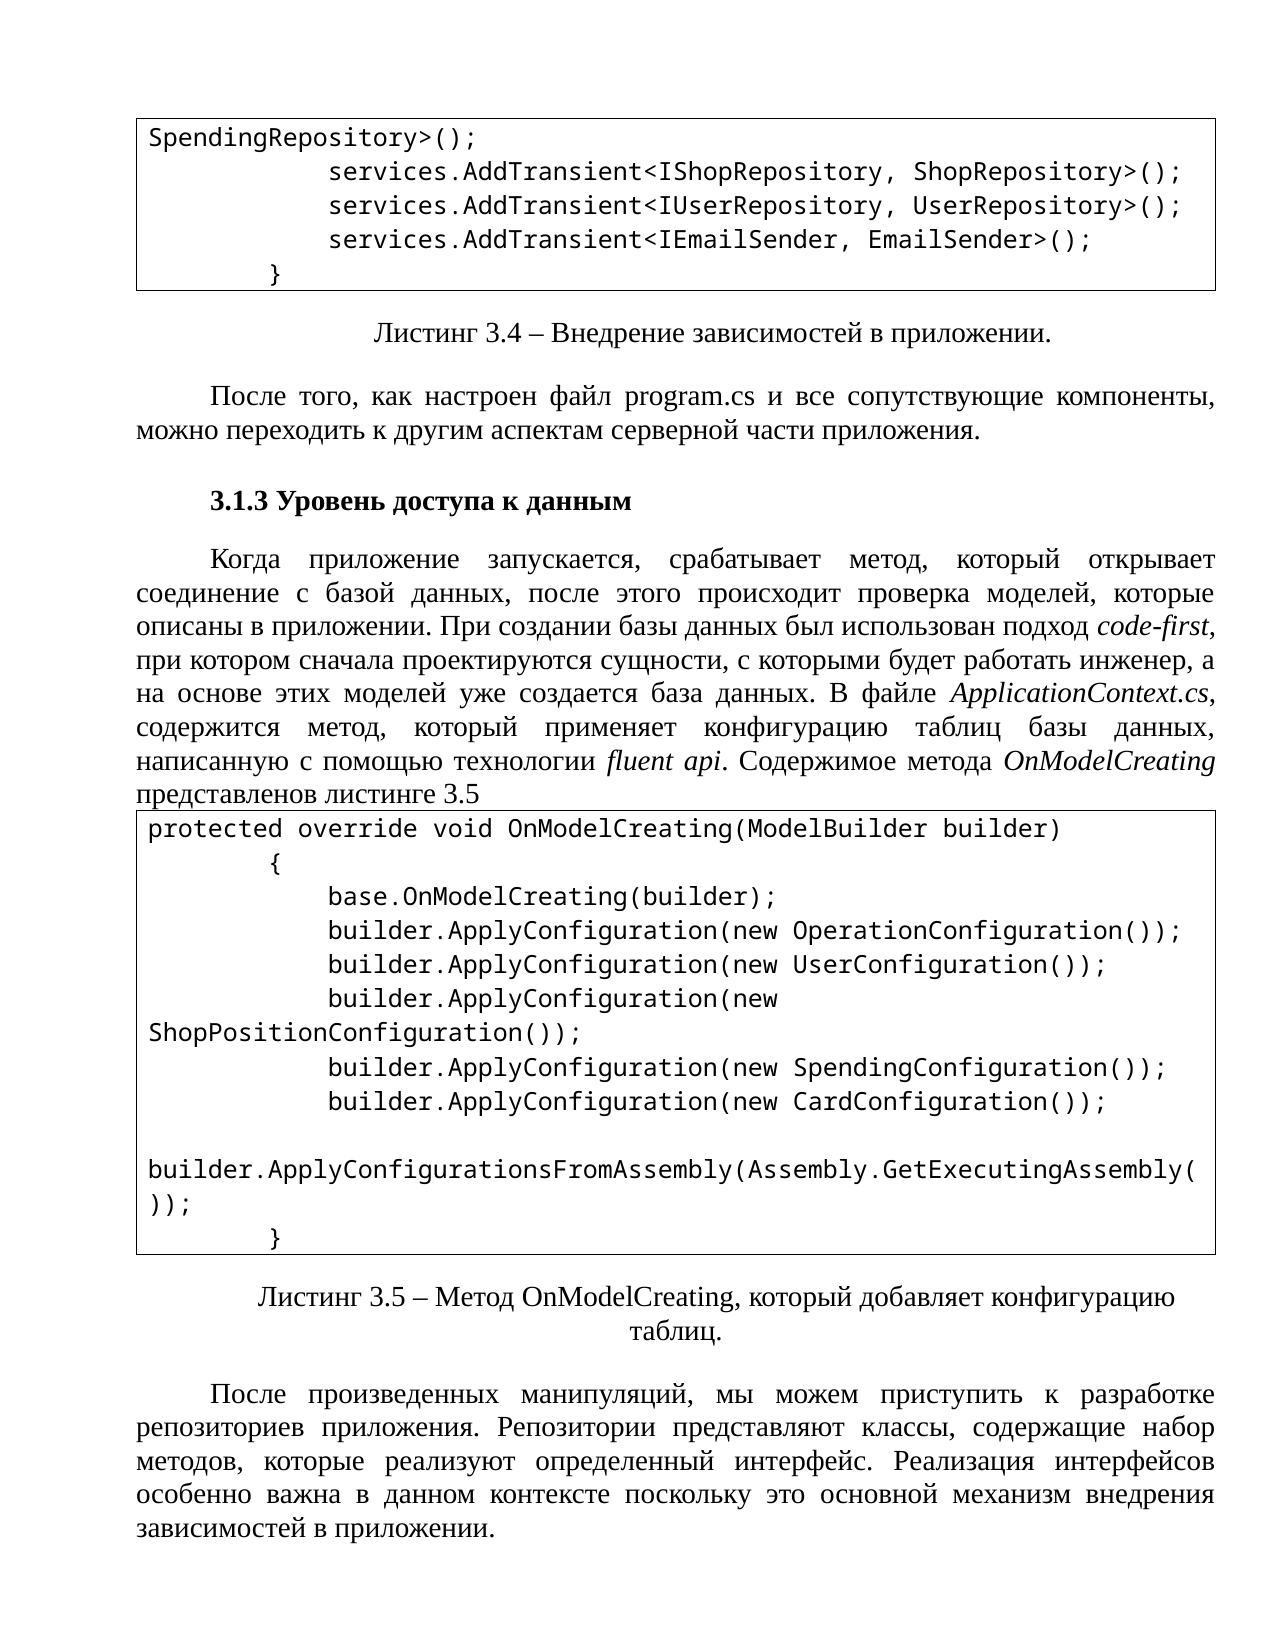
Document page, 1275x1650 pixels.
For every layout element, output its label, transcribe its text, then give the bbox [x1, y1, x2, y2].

text Листинг 3.4 – Внедрение зависимостей в приложении. [136, 316, 1216, 349]
text Листинг 3.5 – Метод OnModelCreating, который добавляет конфигурацию таблиц. [136, 1279, 1216, 1347]
text После произведенных манипуляций, мы можем приступить к разработке репозиториев приложения. Репозитории представляют классы, содержащие набор методов, которые реализуют определенный интерфейс. Реализация интерфейсов особенно важна в данном контексте поскольку это основной механизм внедрения зависимостей в приложении. [136, 1376, 1216, 1543]
text После того, как настроен файл program.cs и все сопутствующие компоненты, можно переходить к другим аспектам серверной части приложения. [136, 378, 1216, 445]
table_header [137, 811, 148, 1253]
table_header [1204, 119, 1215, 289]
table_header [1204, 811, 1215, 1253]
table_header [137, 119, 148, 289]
text Уровень доступа к данным [136, 483, 1216, 516]
text Когда приложение запускается, срабатывает метод, который открывает соединение с базой данных, после этого происходит проверка моделей, которые описаны в приложении. При создании базы данных был использован подход code-first, при котором сначала проектируются сущности, с которыми будет работать инженер, а на основе этих моделей уже создается база данных. В файле ApplicationContext.cs, содержится метод, который применяет конфигурацию таблиц базы данных, написанную с помощью технологии fluent api. Содержимое метода OnModelCreating представленов листинге 3.5 [136, 541, 1216, 810]
